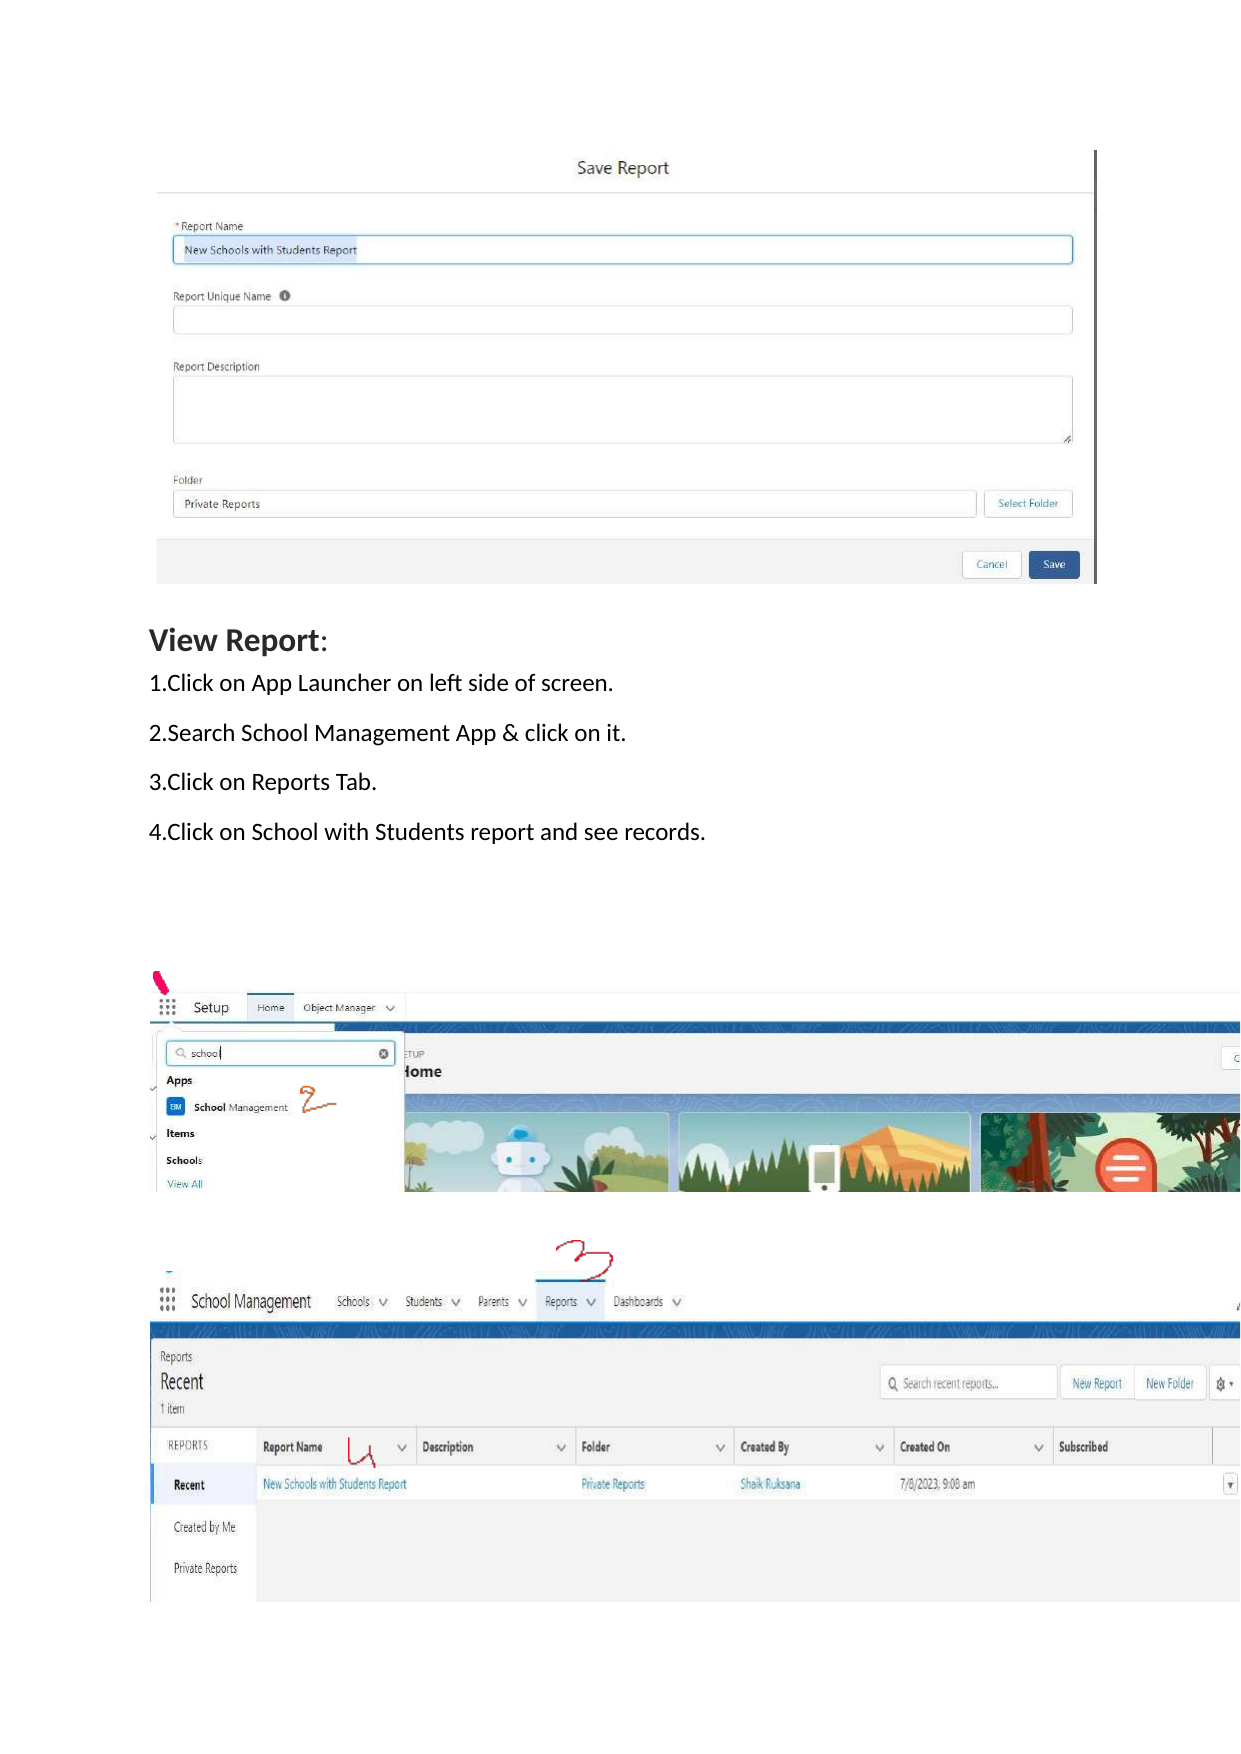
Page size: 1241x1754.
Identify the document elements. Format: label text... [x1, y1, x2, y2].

picture [150, 1240, 1241, 1602]
text 4.Click on School with Students report and see records. [148, 816, 1091, 847]
text View Report: [148, 619, 1228, 660]
picture [156, 150, 1097, 584]
text 2.Search School Management App & click on it. [148, 717, 1091, 747]
text 3.Click on Reports Tab. [148, 766, 1091, 797]
picture [150, 971, 1241, 1192]
text 1.Click on App Launcher on left side of screen. [148, 667, 1091, 698]
